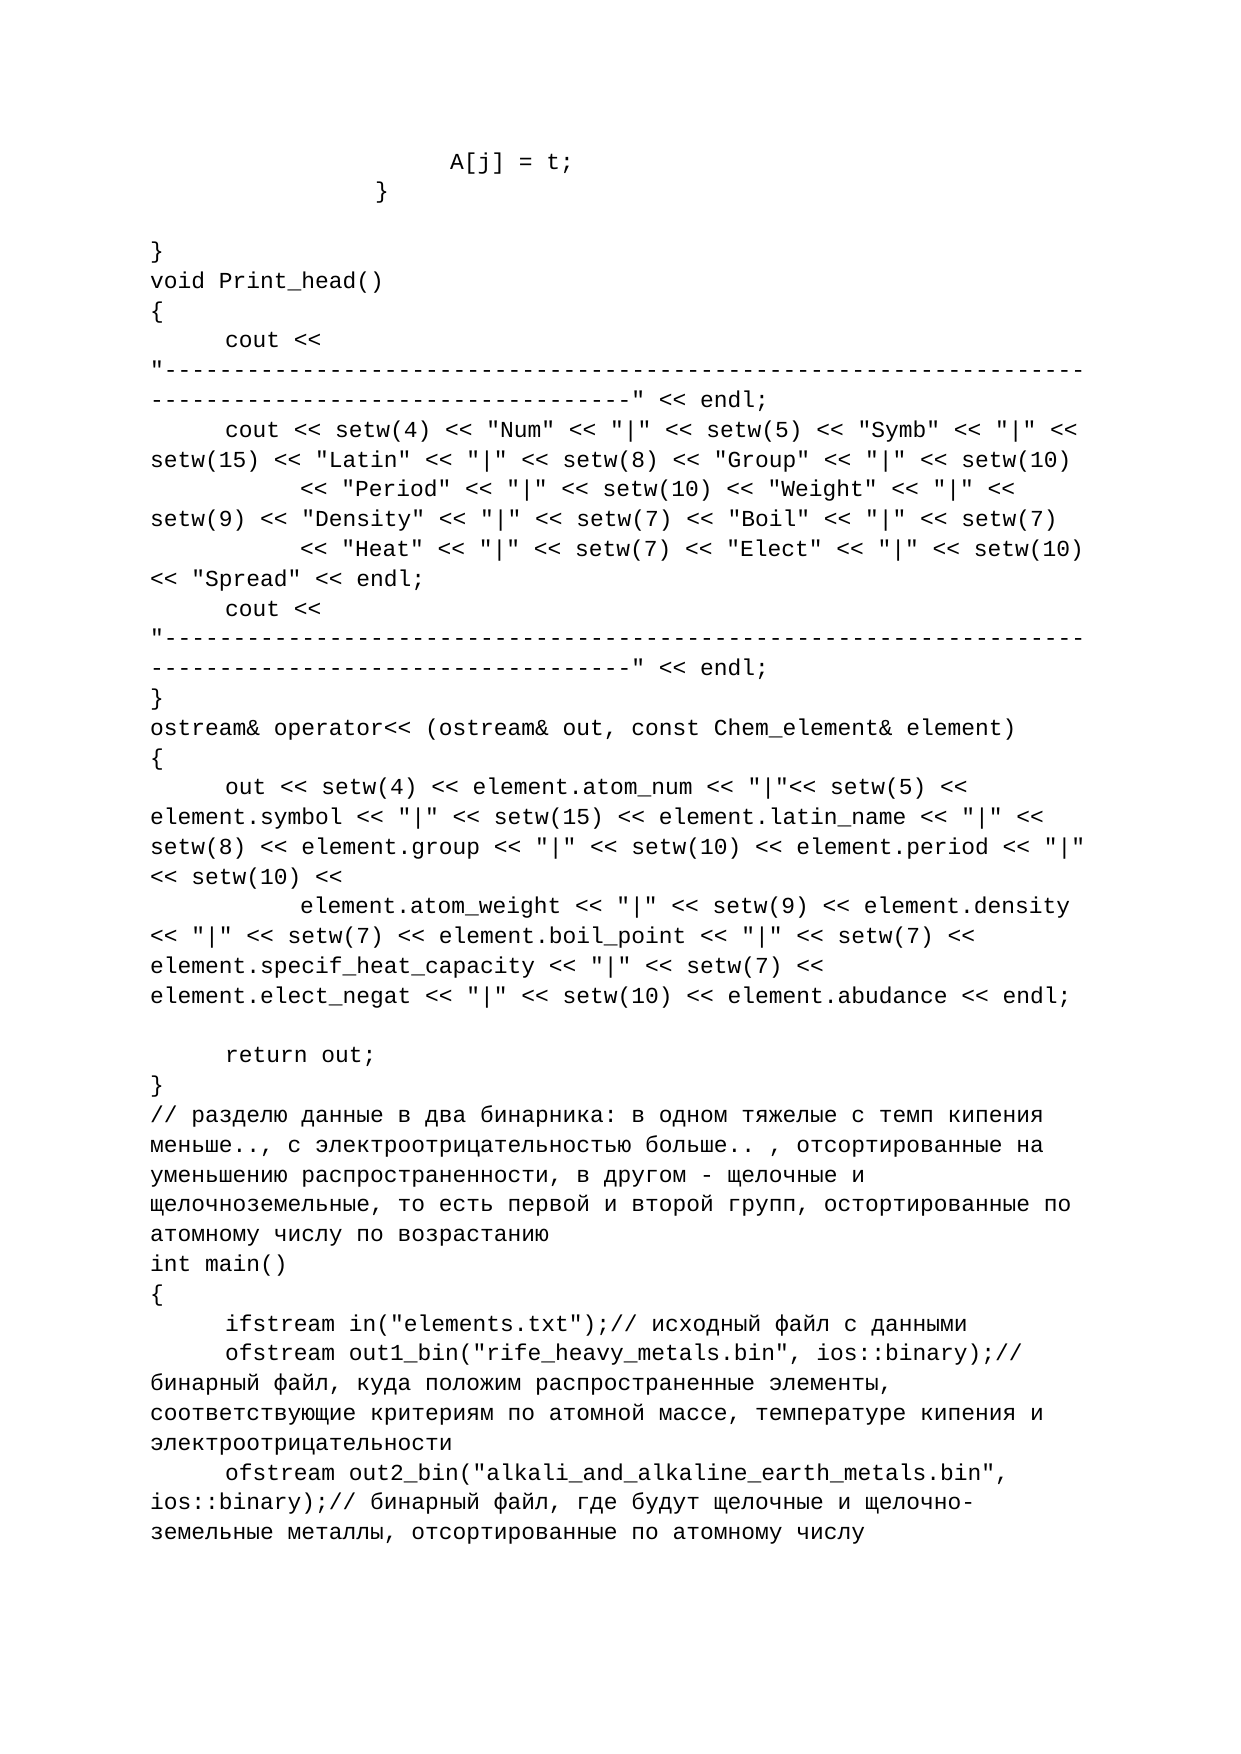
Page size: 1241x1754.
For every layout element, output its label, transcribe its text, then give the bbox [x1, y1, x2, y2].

text { [150, 746, 1090, 772]
text << "Heat" << "|" << setw(7) << "Elect" << "|" << setw(10) << "Spread" << endl; [150, 537, 1090, 593]
text } [150, 180, 1090, 206]
text { [150, 299, 1090, 325]
text return out; [150, 1044, 1090, 1070]
text cout << "------------------------------------------------------------------------------------------------------" << endl; [150, 597, 1090, 682]
text << "Period" << "|" << setw(10) << "Weight" << "|" << setw(9) << "Density" << "|" << setw(7) << "Boil" << "|" << setw(7) [150, 478, 1090, 533]
text void Print_head() [150, 269, 1090, 295]
text ofstream out1_bin("rife_heavy_metals.bin", ios::binary);// бинарный файл, куда положим распространенные элементы, соответствующие критериям по атомной массе, температуре кипения и электроотрицательности [150, 1342, 1090, 1457]
text A[j] = t; [150, 150, 1090, 176]
text int main() [150, 1252, 1090, 1278]
text cout << setw(4) << "Num" << "|" << setw(5) << "Symb" << "|" << setw(15) << "Latin" << "|" << setw(8) << "Group" << "|" << setw(10) [150, 418, 1090, 474]
text element.atom_weight << "|" << setw(9) << element.density << "|" << setw(7) << element.boil_point << "|" << setw(7) << element.specif_heat_capacity << "|" << setw(7) << element.elect_negat << "|" << setw(10) << element.abudance << endl; [150, 895, 1090, 1010]
text ostream& operator<< (ostream& out, const Chem_element& element) [150, 716, 1090, 742]
text out << setw(4) << element.atom_num << "|"<< setw(5) << element.symbol << "|" << setw(15) << element.latin_name << "|" << setw(8) << element.group << "|" << setw(10) << element.period << "|" << setw(10) << [150, 776, 1090, 891]
text cout << "------------------------------------------------------------------------------------------------------" << endl; [150, 329, 1090, 414]
text ifstream in("elements.txt");// исходный файл с данными [150, 1312, 1090, 1338]
text ofstream out2_bin("alkali_and_alkaline_earth_metals.bin", ios::binary);// бинарный файл, где будут щелочные и щелочно-земельные металлы, отсортированные по атомному числу [150, 1461, 1090, 1546]
text } [150, 686, 1090, 712]
text { [150, 1282, 1090, 1308]
text } [150, 1073, 1090, 1099]
text // разделю данные в два бинарника: в одном тяжелые с темп кипения меньше.., c электроотрицательностью больше.. , отсортированные на уменьшению распространенности, в другом - щелочные и щелочноземельные, то есть первой и второй групп, остортированные по атомному числу по возрастанию [150, 1103, 1090, 1248]
text } [150, 239, 1090, 265]
